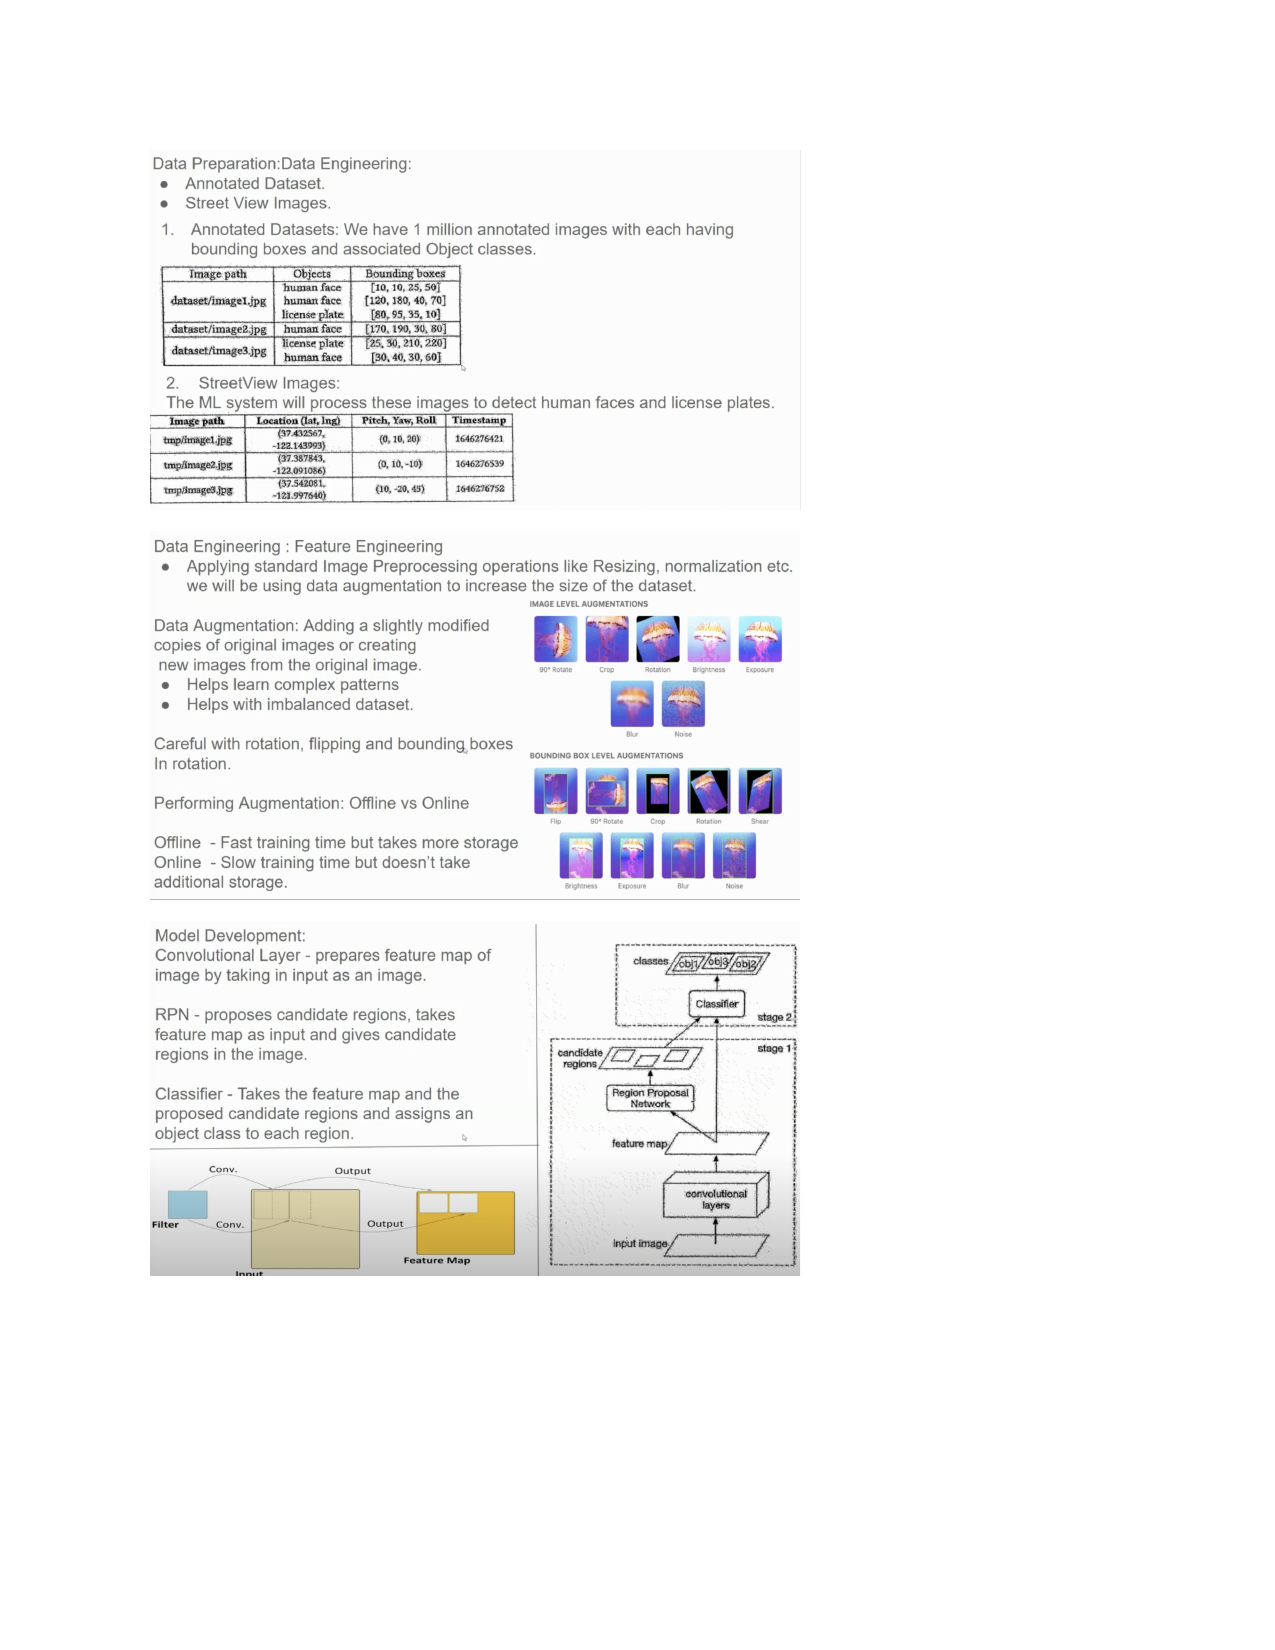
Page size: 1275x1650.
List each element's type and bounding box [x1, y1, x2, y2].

picture [150, 150, 801, 510]
picture [150, 921, 801, 1276]
picture [150, 531, 801, 900]
